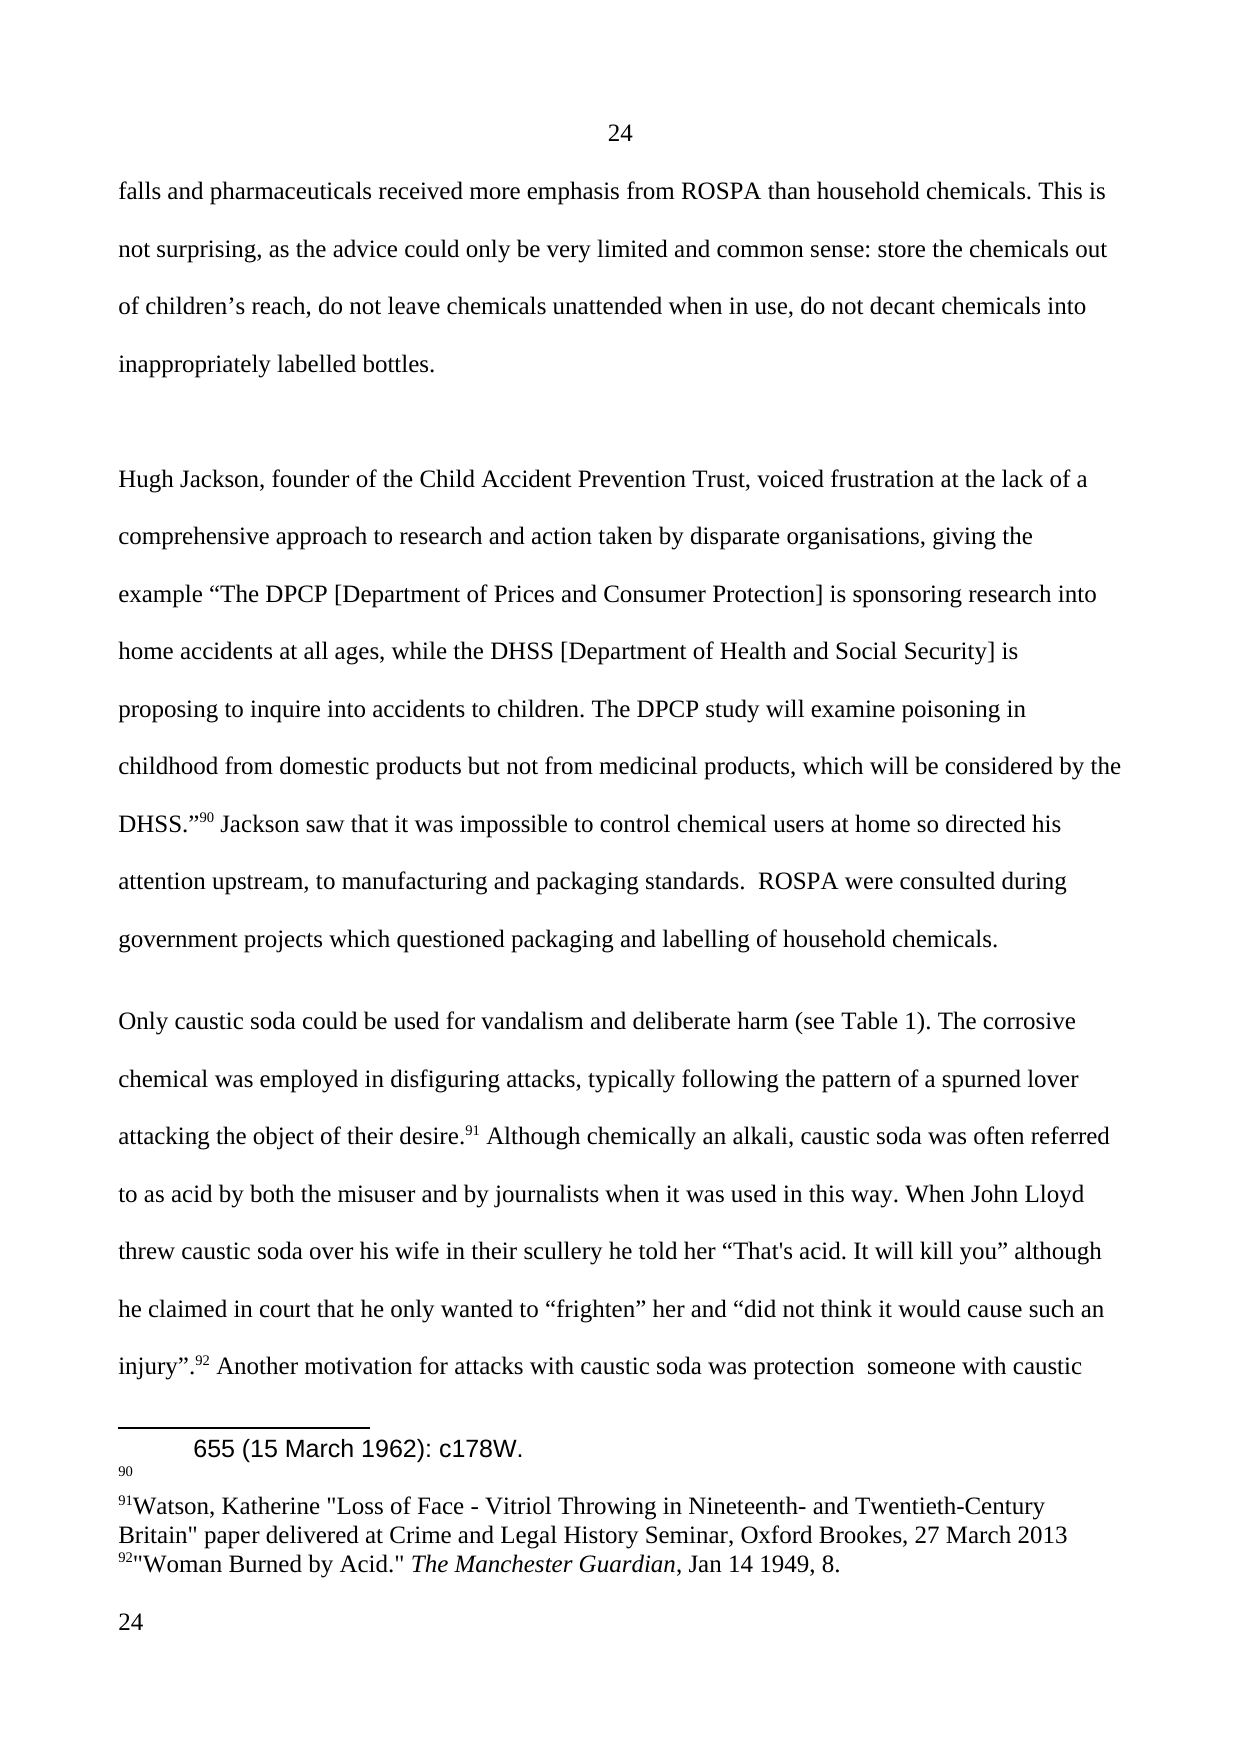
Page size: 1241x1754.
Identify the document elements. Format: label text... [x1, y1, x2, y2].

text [118, 176, 1122, 378]
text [118, 1006, 1122, 1380]
text Hugh Jackson, founder of the Child Accident Prevention Trust, voiced frustration at the lack of a comprehensive approach to research and action taken by disparate organisations, giving the example “The DPCP [Department of Prices and Consumer Protection] is sponsoring research into home accidents at all ages, while the DHSS [Department of Health and Social Security] is proposing to inquire into accidents to children. The DPCP study will examine poisoning in childhood from domestic products but not from medicinal products, which will be considered by the DHSS.” Jackson saw that it was impossible to control chemical users at home so directed his attention upstream, to manufacturing and packaging standards. ROSPA were consulted during government projects which questioned packaging and labelling of household chemicals. [118, 464, 1122, 953]
